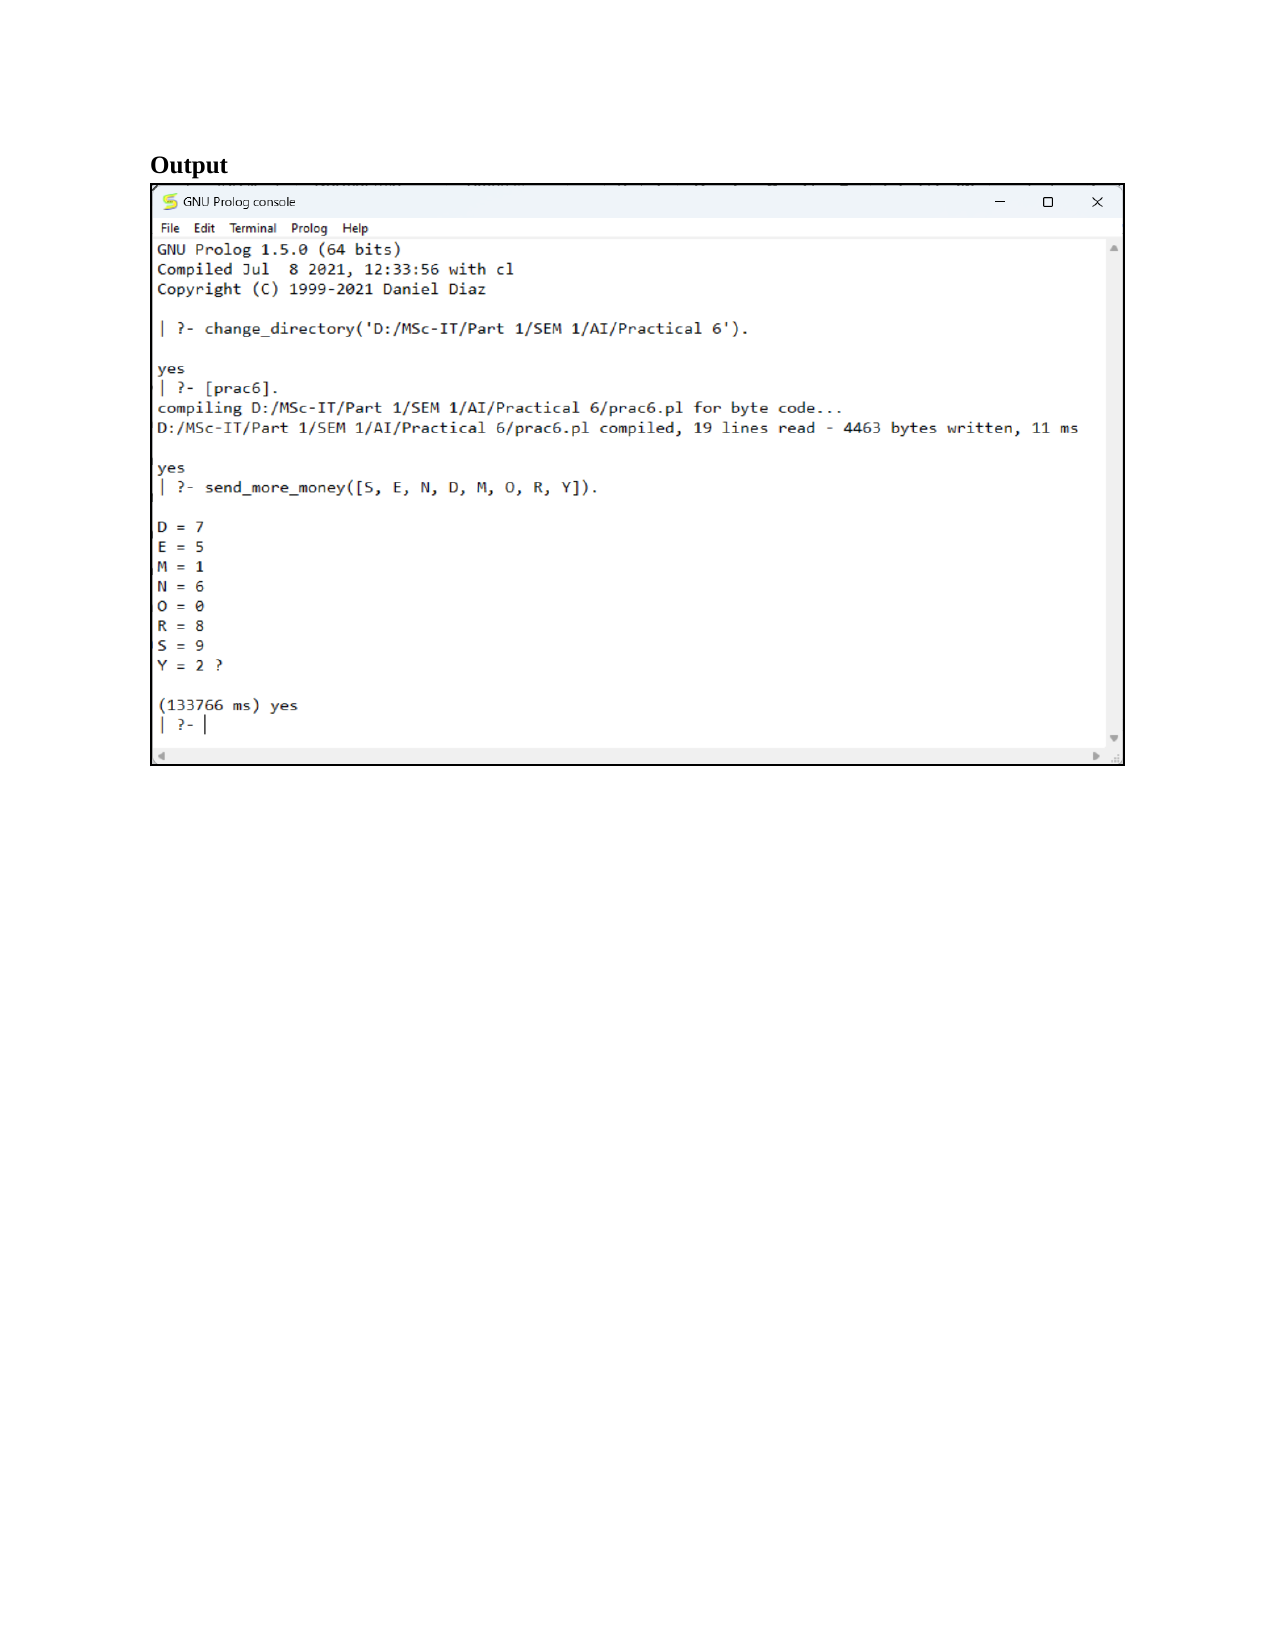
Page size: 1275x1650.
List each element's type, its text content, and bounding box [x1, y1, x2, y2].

text Output [150, 150, 1125, 179]
picture [152, 185, 1123, 764]
